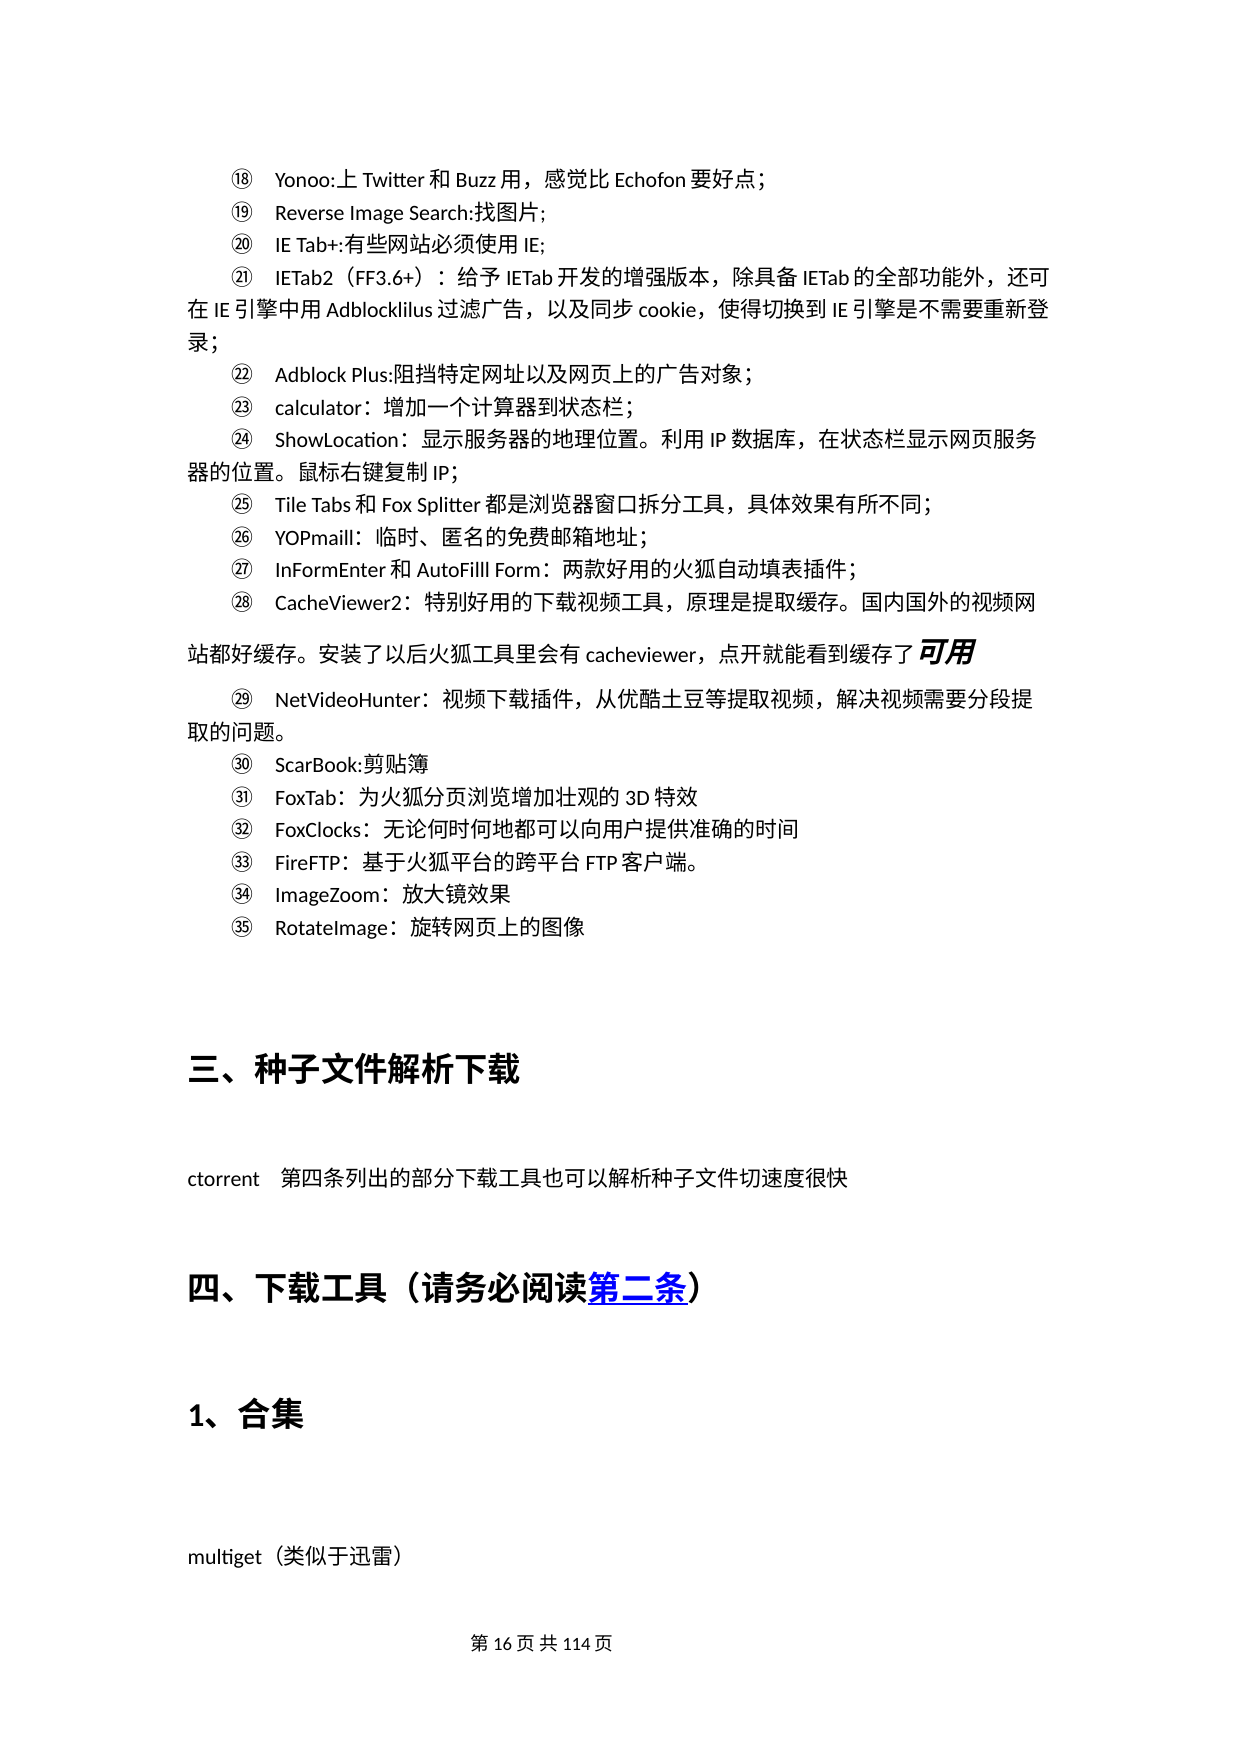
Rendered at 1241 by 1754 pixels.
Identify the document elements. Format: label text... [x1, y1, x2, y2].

subtitle 四、下载工具（请务必阅读第二条） [187, 1253, 1053, 1318]
text multiget（类似于迅雷） [187, 1539, 1053, 1571]
list Tile Tabs和Fox Splitter都是浏览器窗口拆分工具，具体效果有所不同； [187, 487, 1053, 519]
list Yonoo:上Twitter和Buzz用，感觉比Echofon要好点； [187, 162, 1053, 194]
subtitle 三、种子文件解析下载 [187, 1034, 1053, 1099]
list ScarBook:剪贴簿 [187, 747, 1053, 779]
list RotateImage：旋转网页上的图像 [187, 909, 1053, 942]
list calculator：增加一个计算器到状态栏； [187, 389, 1053, 422]
text ctorrent 第四条列出的部分下载工具也可以解析种子文件切速度很快 [187, 1161, 1053, 1193]
list CacheViewer2：特别好用的下载视频工具，原理是提取缓存。国内国外的视频网站都好缓存。安装了以后火狐工具里会有cacheviewer，点开就能看到缓存了可用 [187, 584, 1053, 682]
list Adblock Plus:阻挡特定网址以及网页上的广告对象； [187, 357, 1053, 389]
list ImageZoom：放大镜效果 [187, 877, 1053, 909]
list Reverse Image Search:找图片; [187, 194, 1053, 227]
list FoxClocks：无论何时何地都可以向用户提供准确的时间 [187, 812, 1053, 844]
list IETab2（FF3.6+）：给予IETab开发的增强版本，除具备IETab的全部功能外，还可在IE引擎中用Adblocklilus过滤广告，以及同步cookie，使得切换到IE引擎是不需要重新登录； [187, 259, 1053, 357]
list ShowLocation：显示服务器的地理位置。利用IP数据库，在状态栏显示网页服务器的位置。鼠标右键复制IP； [187, 422, 1053, 487]
list FoxTab：为火狐分页浏览增加壮观的3D特效 [187, 779, 1053, 812]
list YOPmaill：临时、匿名的免费邮箱地址； [187, 519, 1053, 552]
subtitle 1、合集 [187, 1380, 1053, 1445]
list IE Tab+:有些网站必须使用IE; [187, 227, 1053, 259]
list NetVideoHunter：视频下载插件，从优酷土豆等提取视频，解决视频需要分段提取的问题。 [187, 682, 1053, 747]
list InFormEnter和AutoFilll Form：两款好用的火狐自动填表插件； [187, 552, 1053, 584]
list FireFTP：基于火狐平台的跨平台FTP客户端。 [187, 844, 1053, 877]
